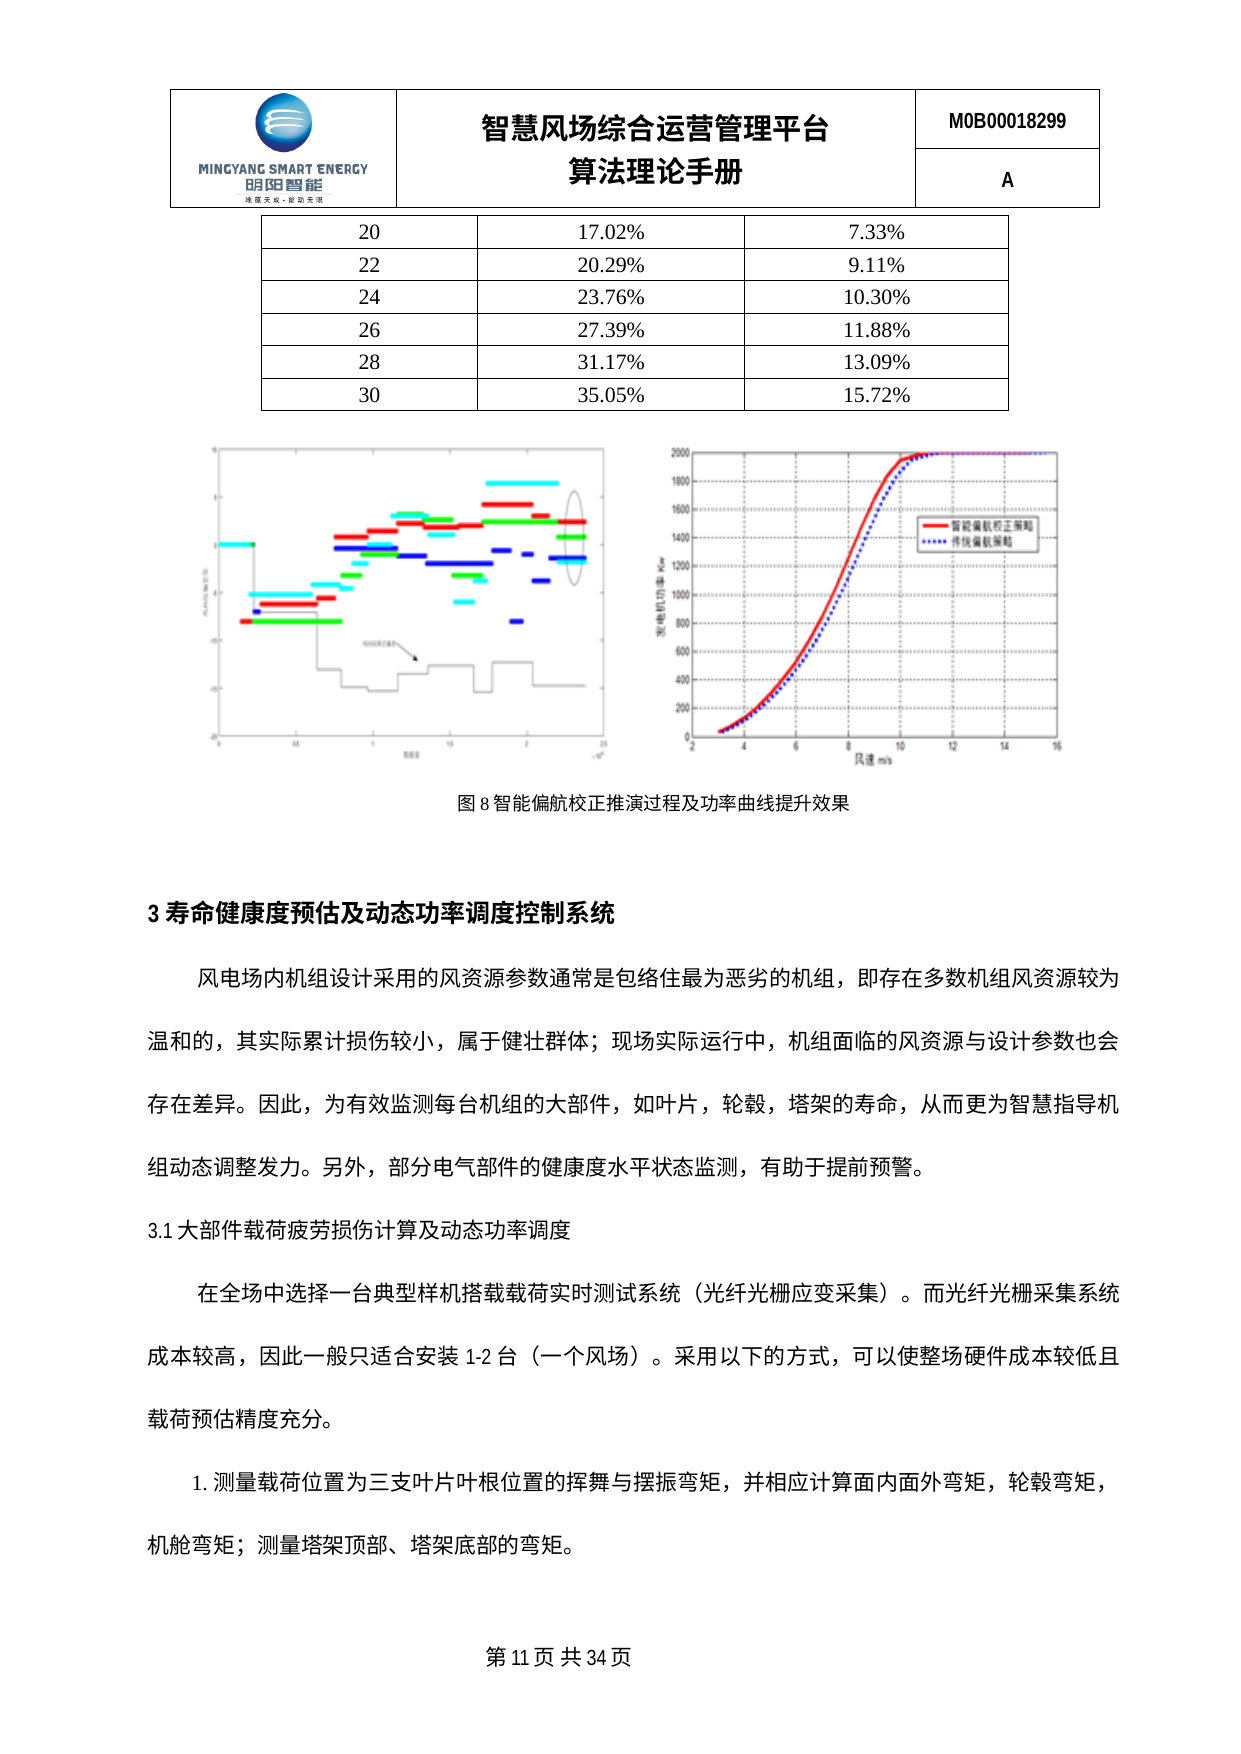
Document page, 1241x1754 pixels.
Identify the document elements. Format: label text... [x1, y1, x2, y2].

table_cell 22 [262, 249, 477, 280]
table_cell 27.39% [478, 314, 744, 345]
subtitle 3 寿命健康度预估及动态功率调度控制系统 [148, 888, 1122, 930]
table_cell 17.02% [478, 216, 744, 247]
picture [199, 93, 368, 203]
table_cell 35.05% [478, 379, 744, 410]
table_cell 20.29% [478, 249, 744, 280]
table_cell 9.11% [745, 249, 1008, 280]
table_cell 26 [262, 314, 477, 345]
table_cell 10.30% [745, 281, 1008, 312]
table_cell 20 [262, 216, 477, 247]
list 测量载荷位置为三支叶片叶根位置的挥舞与摆振弯矩，并相应计算面内面外弯矩，轮毂弯矩，机舱弯矩；测量塔架顶部、塔架底部的弯矩。 [148, 1449, 1122, 1575]
subtitle 3.1 大部件载荷疲劳损伤计算及动态功率调度 [148, 1197, 1122, 1260]
table_cell 7.33% [745, 216, 1008, 247]
table_cell 23.76% [478, 281, 744, 312]
table_cell 31.17% [478, 346, 744, 377]
table_cell 28 [262, 346, 477, 377]
table_cell 24 [262, 281, 477, 312]
text 风电场内机组设计采用的风资源参数通常是包络住最为恶劣的机组，即存在多数机组风资源较为温和的，其实际累计损伤较小，属于健壮群体；现场实际运行中，机组面临的风资源与设计参数也会存在差异。因此，为有效监测每台机组的大部件，如叶片，轮毂，塔架的寿命，从而更为智慧指导机组动态调整发力。另外，部分电气部件的健康度水平状态监测，有助于提前预警。 [148, 946, 1122, 1197]
table_cell 13.09% [745, 346, 1008, 377]
table_cell 15.72% [745, 379, 1008, 410]
picture [187, 411, 1083, 779]
text 在全场中选择一台典型样机搭载载荷实时测试系统（光纤光栅应变采集）。而光纤光栅采集系统成本较高，因此一般只适合安装1-2台（一个风场）。采用以下的方式，可以使整场硬件成本较低且载荷预估精度充分。 [148, 1260, 1122, 1449]
table_cell 11.88% [745, 314, 1008, 345]
table_cell 30 [262, 379, 477, 410]
